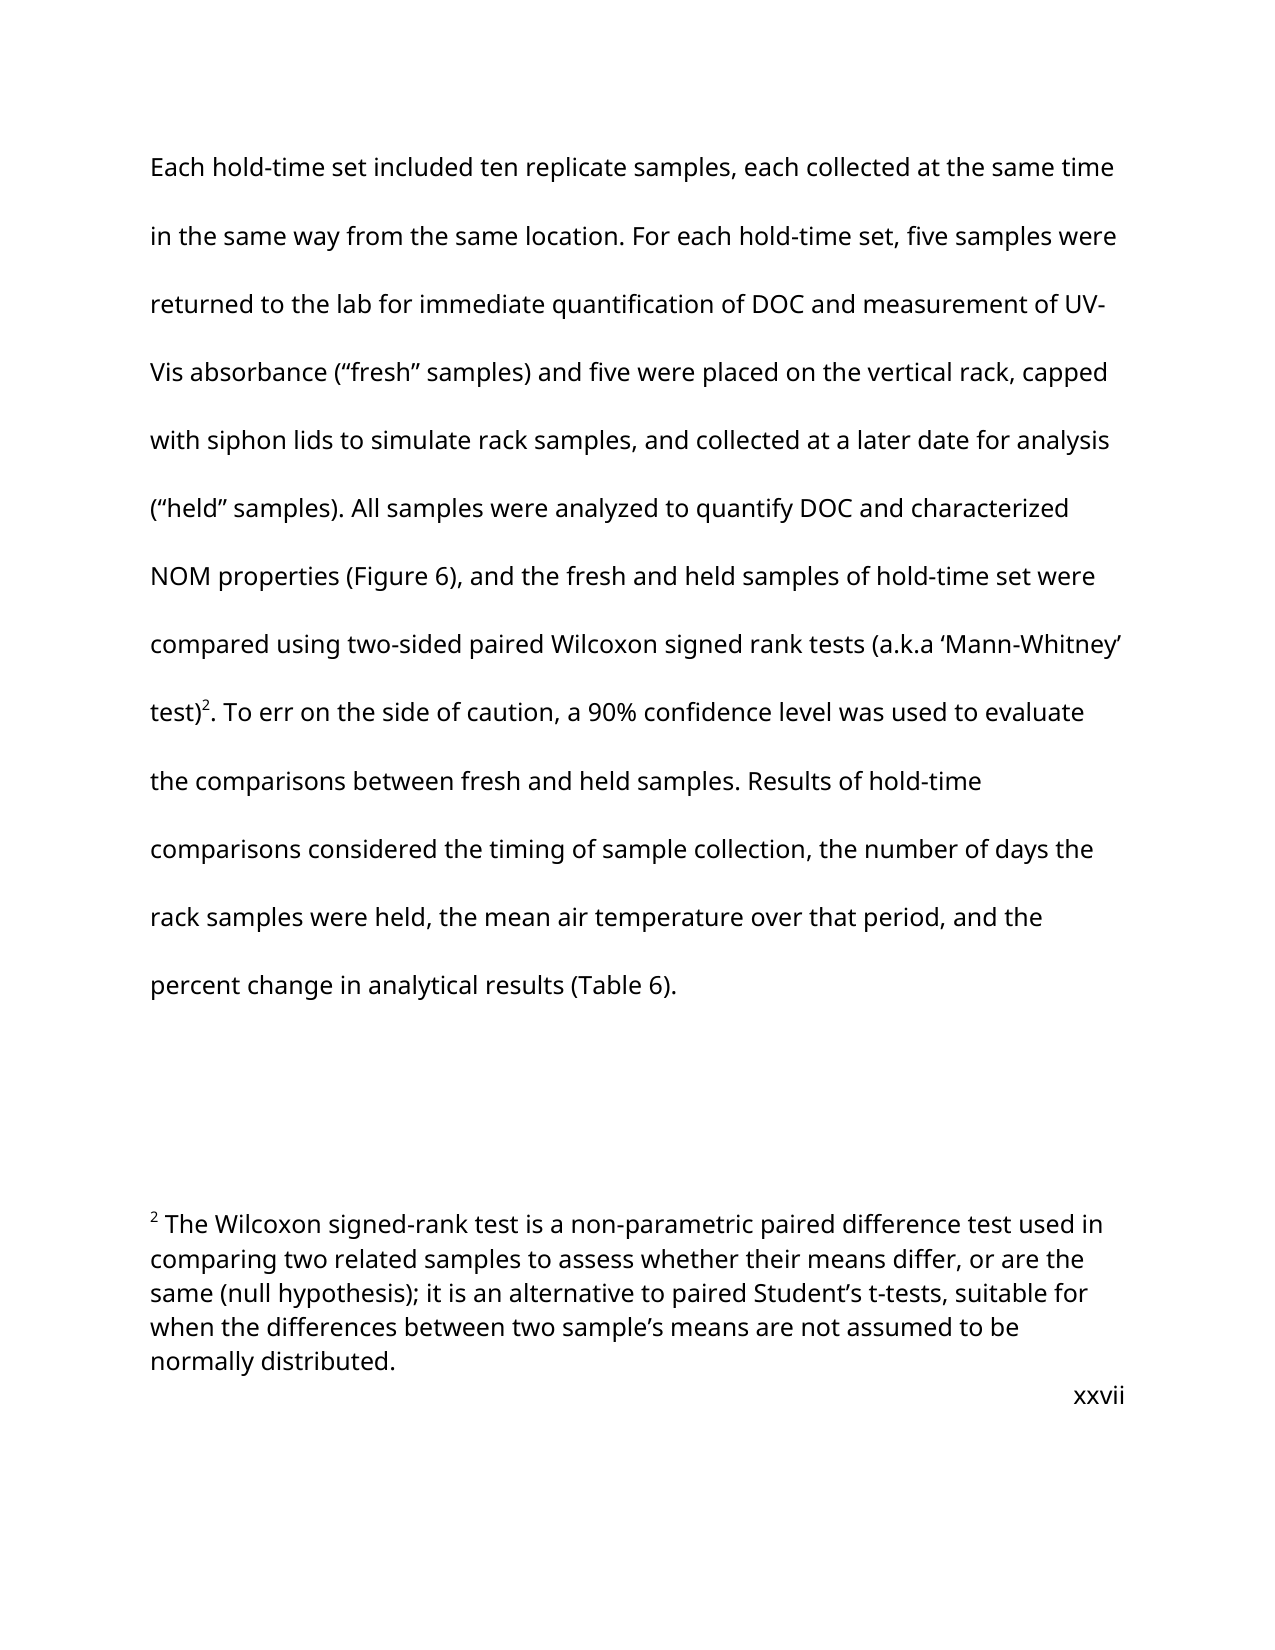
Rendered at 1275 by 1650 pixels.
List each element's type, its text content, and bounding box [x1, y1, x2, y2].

text Each hold-time set included ten replicate samples, each collected at the same time in the same way from the same location. For each hold-time set, five samples were returned to the lab for immediate quantification of DOC and measurement of UV-Vis absorbance (“fresh” samples) and five were placed on the vertical rack, capped with siphon lids to simulate rack samples, and collected at a later date for analysis (“held” samples). All samples were analyzed to quantify DOC and characterized NOM properties (Figure 6), and the fresh and held samples of hold-time set were compared using two-sided paired Wilcoxon signed rank tests (a.k.a ‘Mann-Whitney’ test). To err on the side of caution, a 90% confidence level was used to evaluate the comparisons between fresh and held samples. Results of hold-time comparisons considered the timing of sample collection, the number of days the rack samples were held, the mean air temperature over that period, and the percent change in analytical results (Table 6). [150, 150, 1125, 1002]
